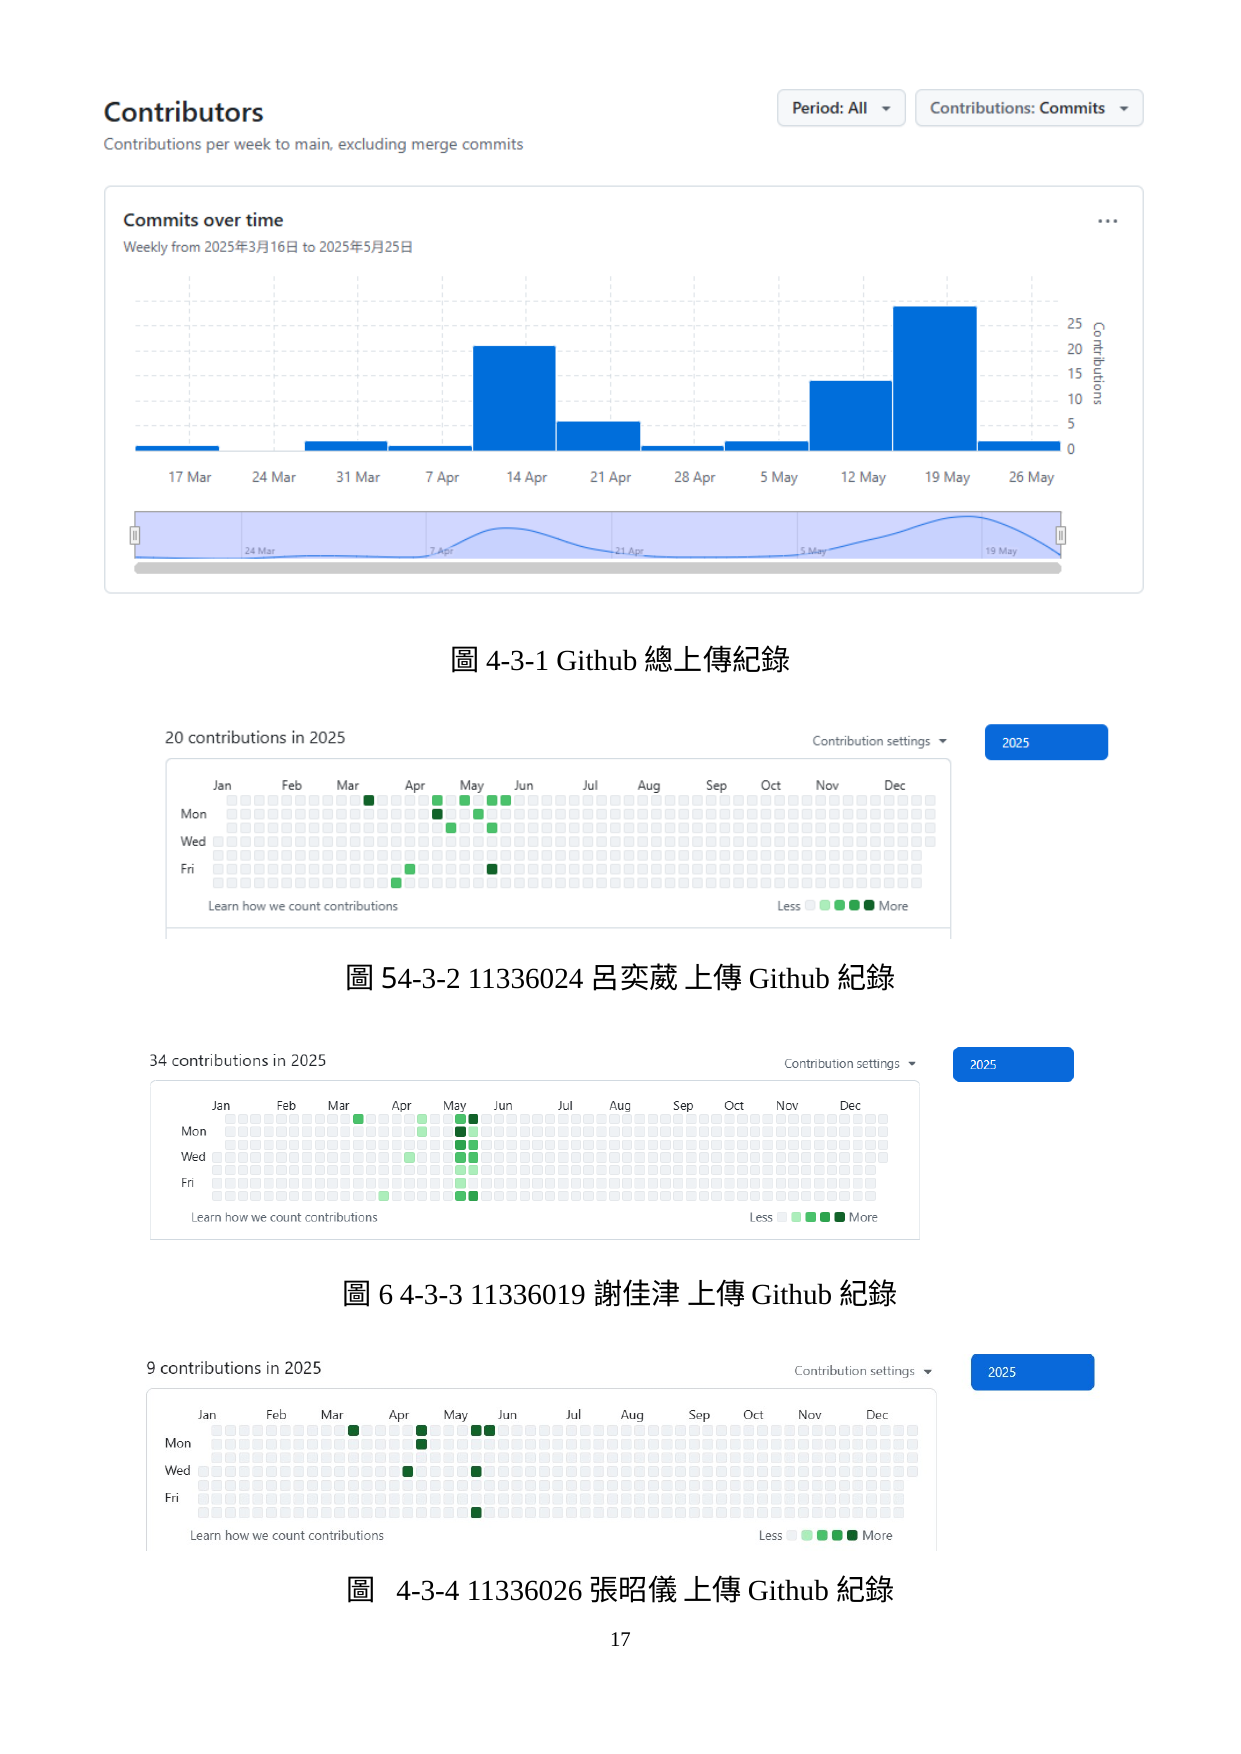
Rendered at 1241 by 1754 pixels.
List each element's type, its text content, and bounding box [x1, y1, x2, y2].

picture [88, 88, 1152, 596]
picture [139, 1038, 1100, 1255]
text 圖 6 4-3-3 11336019 謝佳津 上傳Github 紀錄 [89, 1254, 1152, 1329]
text 圖 4-3-1 Github 總上傳紀錄 [89, 620, 1152, 695]
picture [138, 1354, 1102, 1551]
picture [154, 720, 1123, 939]
text 圖 54-3-2 11336024 呂奕葳 上傳Github 紀錄 [89, 938, 1152, 1013]
text 圖 74-3-4 11336026 張昭儀 上傳Github 紀錄 [89, 1550, 1152, 1625]
